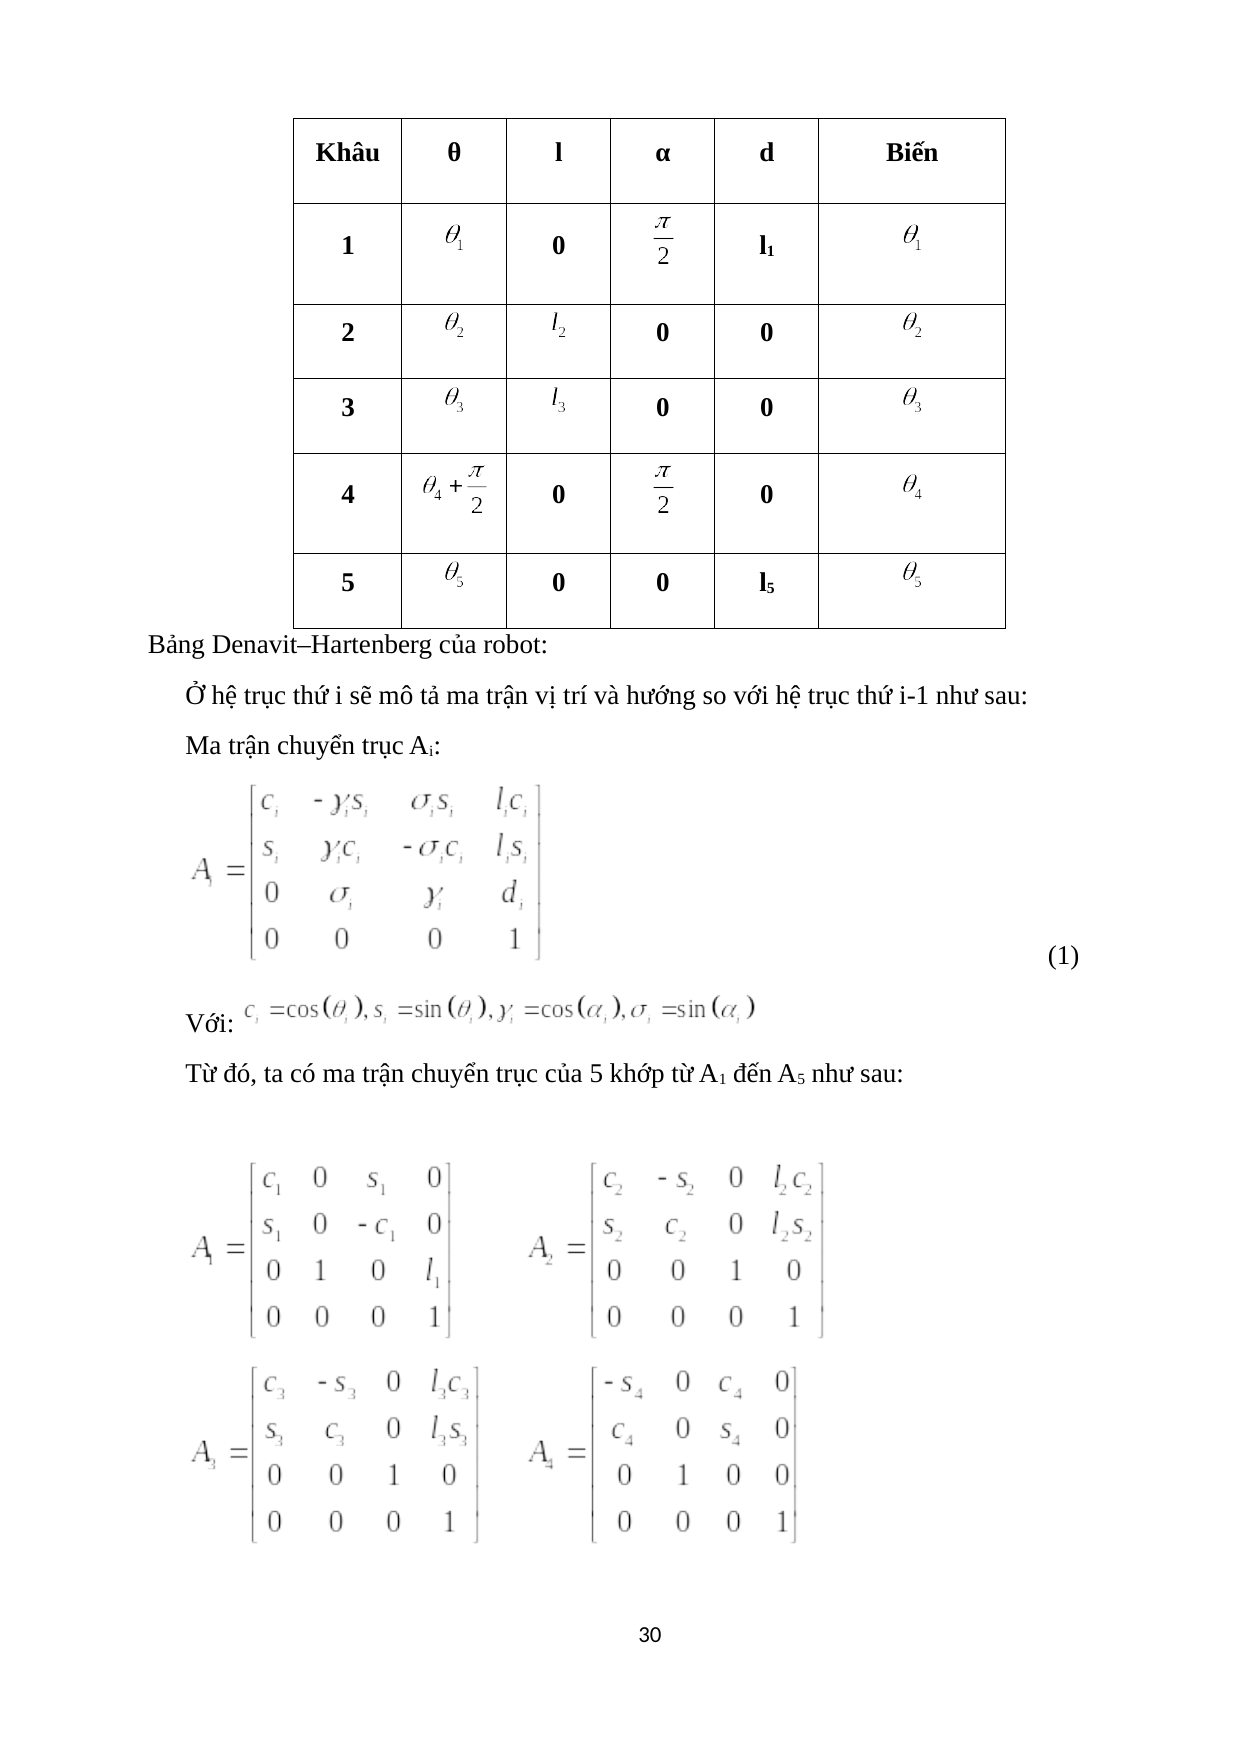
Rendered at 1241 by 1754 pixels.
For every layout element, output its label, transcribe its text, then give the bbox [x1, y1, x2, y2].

table_cell l1 [715, 204, 818, 303]
table_cell [507, 305, 610, 378]
table_cell 0 [507, 454, 610, 553]
table_cell [402, 305, 506, 378]
text (1) [185, 779, 1152, 971]
table_cell [819, 454, 1005, 553]
table_cell 2 [294, 305, 401, 378]
table_header Khâu [294, 119, 401, 203]
table_cell 0 [611, 554, 714, 628]
text Ở hệ trục thứ i sẽ mô tả ma trận vị trí và hướng so với hệ trục thứ i-1 như sau: [185, 679, 1152, 710]
table_cell [402, 379, 506, 453]
table_cell 0 [507, 554, 610, 628]
table_cell [819, 379, 1005, 453]
table_cell [402, 204, 506, 303]
table_header Biến [819, 119, 1005, 203]
table_cell 0 [611, 305, 714, 378]
table_cell 0 [715, 305, 818, 378]
table_cell 0 [715, 379, 818, 453]
table_cell 0 [507, 204, 610, 303]
table_cell [611, 204, 714, 303]
table_cell [507, 379, 610, 453]
table_cell 5 [294, 554, 401, 628]
table_cell [402, 454, 506, 553]
table_header α [611, 119, 714, 203]
text Với: [185, 989, 1152, 1038]
table_cell 0 [715, 454, 818, 553]
table_cell [819, 554, 1005, 628]
table_cell [611, 454, 714, 553]
text Từ đó, ta có ma trận chuyển trục của 5 khớp từ A1 đến A5 như sau: [185, 1057, 1152, 1088]
table_cell l5 [715, 554, 818, 628]
table_cell 3 [294, 379, 401, 453]
table_header l [507, 119, 610, 203]
table_header d [715, 119, 818, 203]
table_cell 1 [294, 204, 401, 303]
text Bảng Denavit–Hartenberg của robot: [148, 629, 1152, 660]
table_cell [819, 204, 1005, 303]
table_cell 4 [294, 454, 401, 553]
text Ma trận chuyển trục Ai: [185, 729, 1152, 760]
table_cell [402, 554, 506, 628]
table_header θ [402, 119, 506, 203]
table_cell [819, 305, 1005, 378]
table_cell 0 [611, 379, 714, 453]
